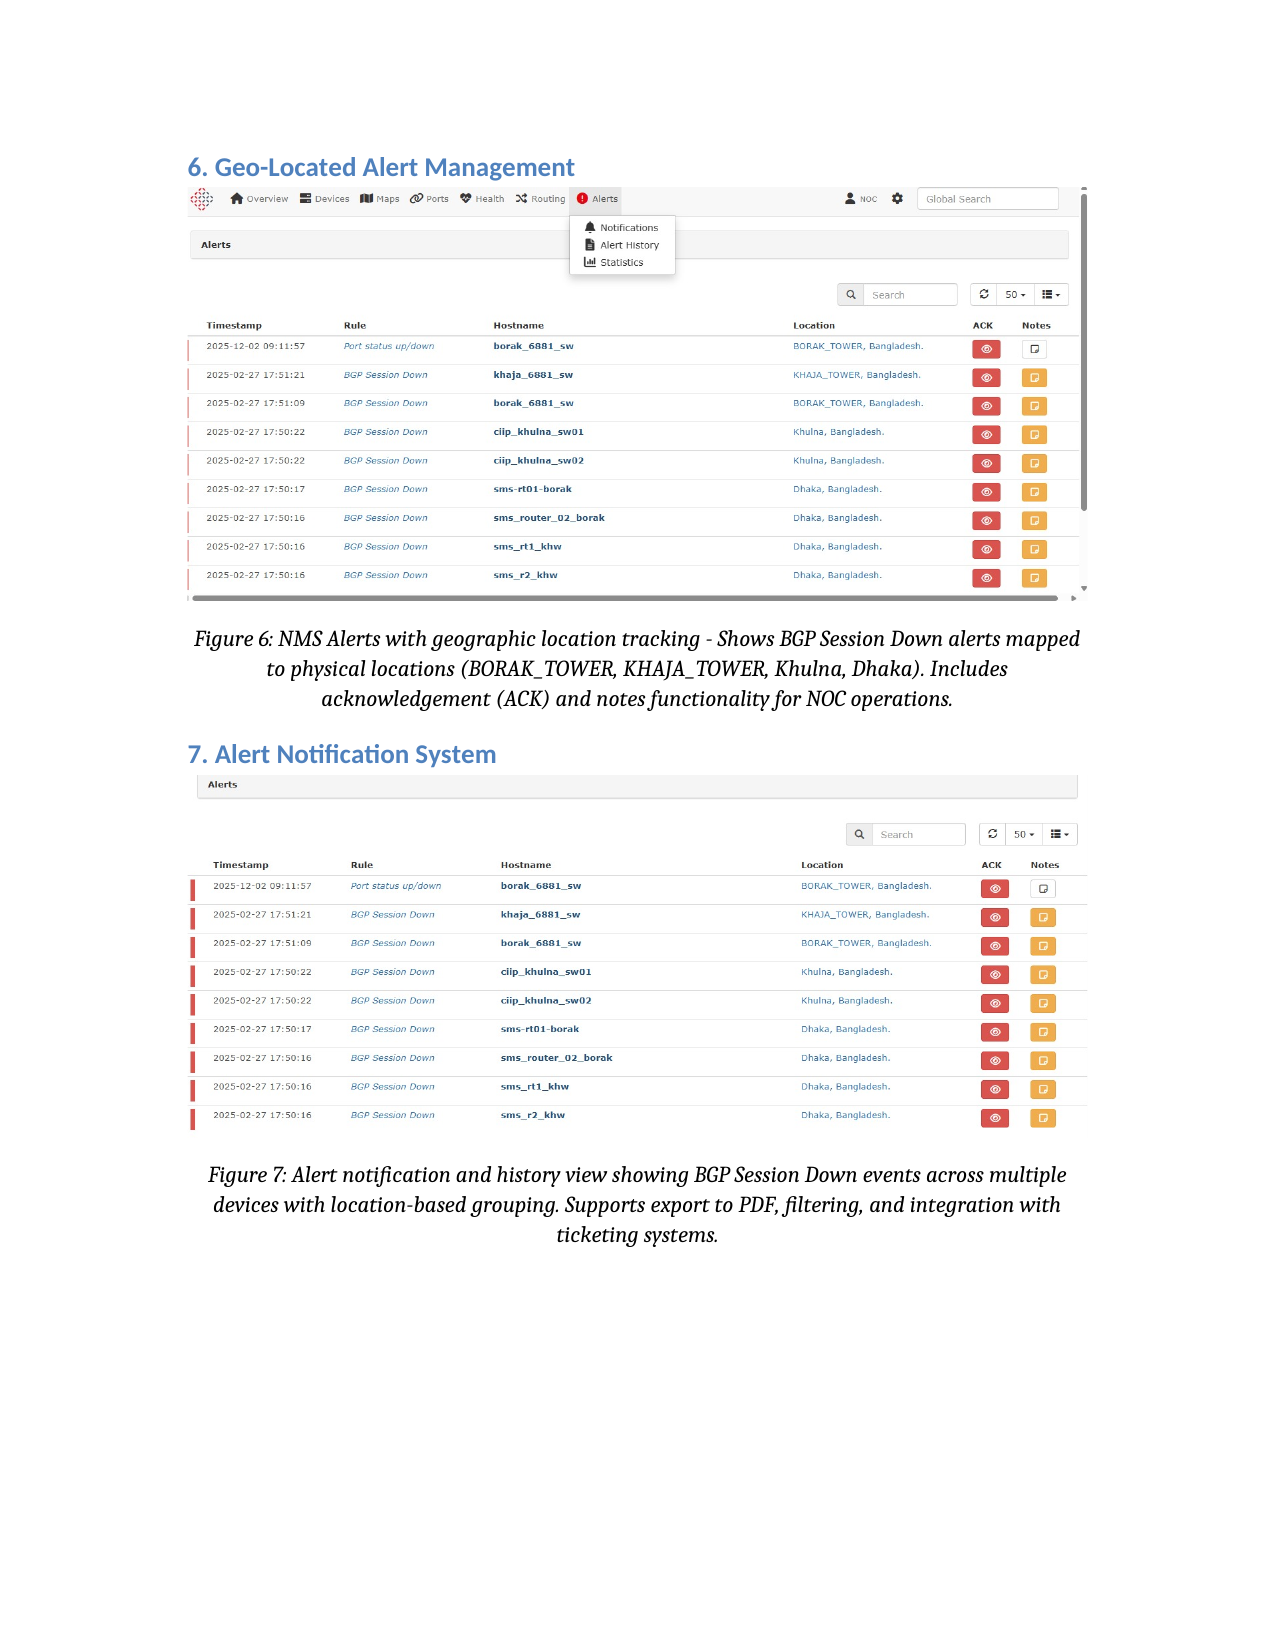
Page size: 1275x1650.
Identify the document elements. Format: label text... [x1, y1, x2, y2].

picture [187, 187, 1088, 601]
picture [187, 775, 1088, 1138]
text Figure 6: NMS Alerts with geographic location tracking - Shows BGP Session Down alerts mapped to physical locations (BORAK_TOWER, KHAJA_TOWER, Khulna, Dhaka). Includes acknowledgement (ACK) and notes functionality for NOC operations. [187, 626, 1087, 712]
subtitle 6. Geo-Located Alert Management [187, 150, 1087, 183]
text Figure 7: Alert notification and history view showing BGP Session Down events across multiple devices with location-based grouping. Supports export to PDF, filtering, and integration with ticketing systems. [187, 1162, 1087, 1249]
subtitle 7. Alert Notification System [187, 737, 1087, 770]
